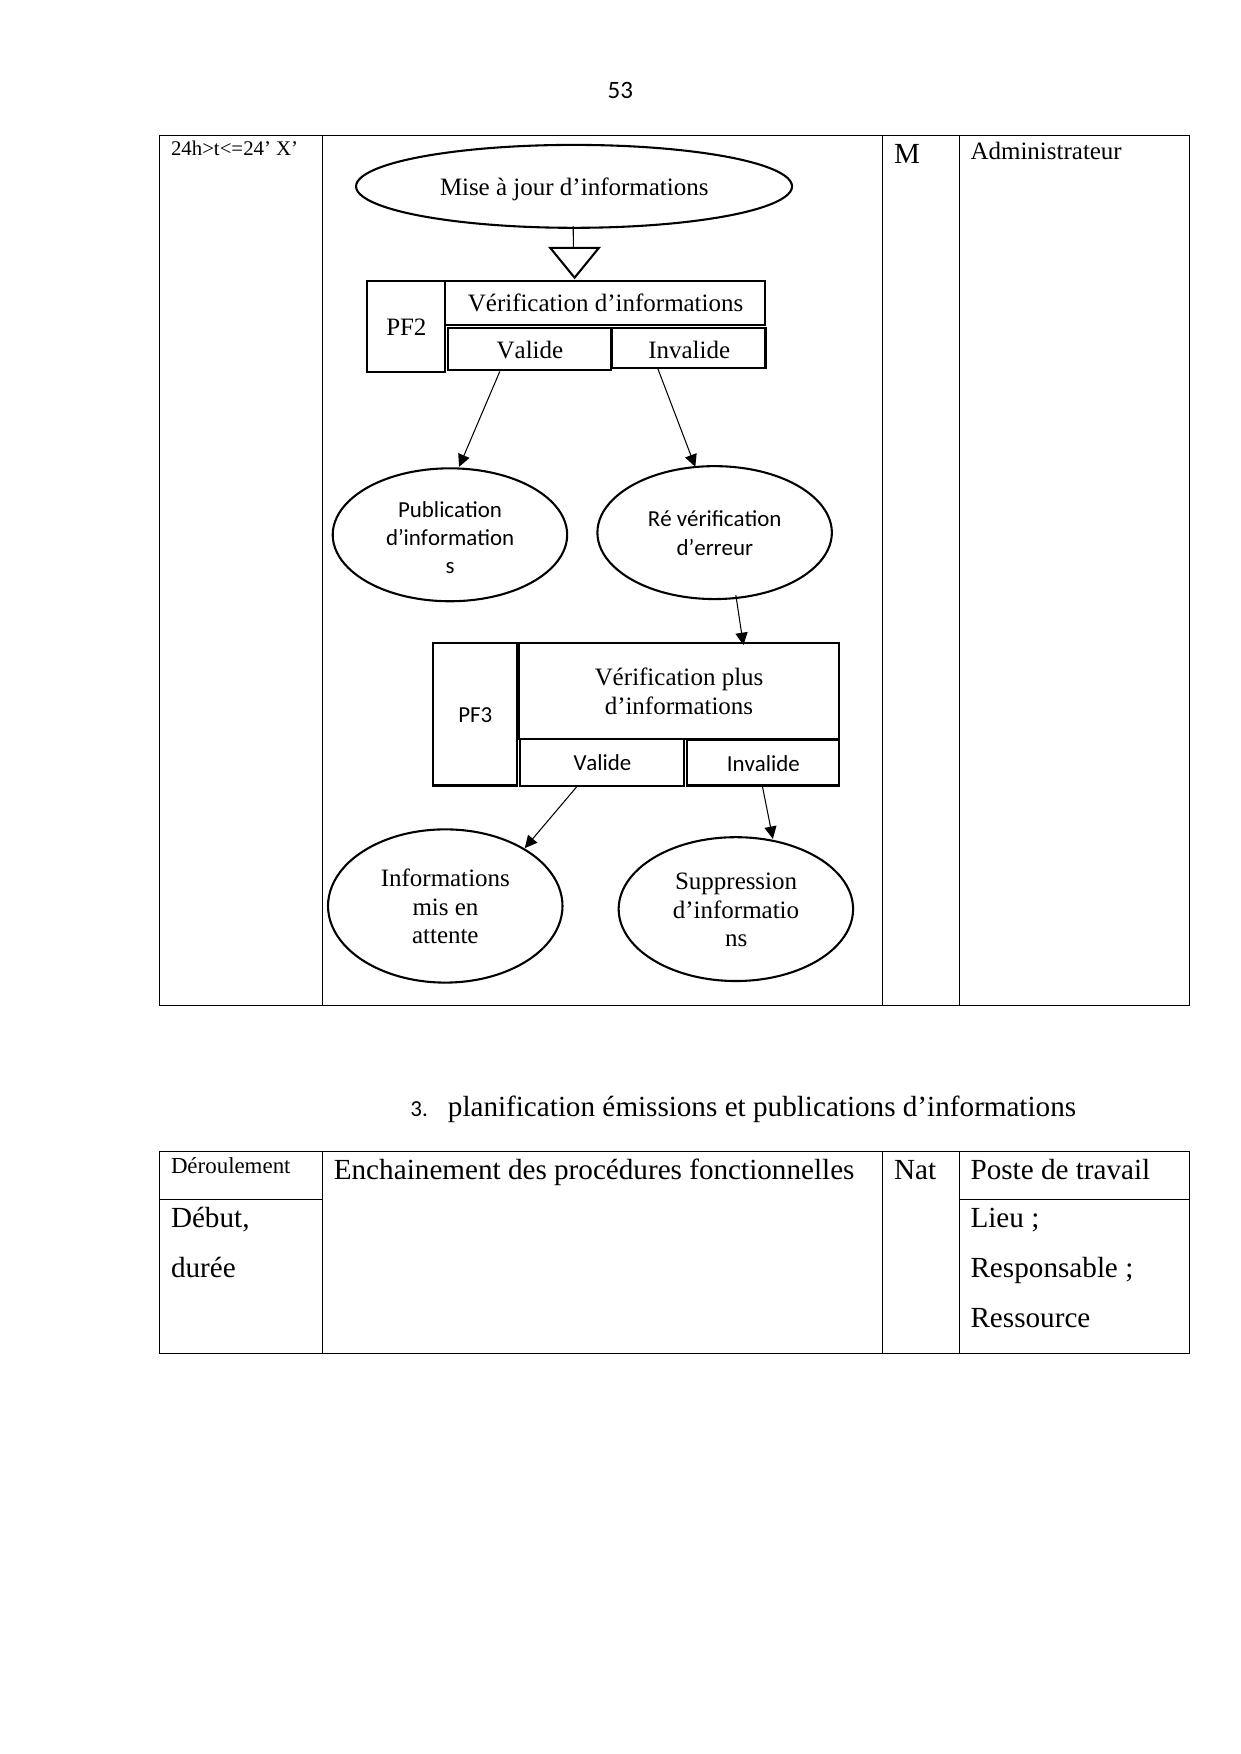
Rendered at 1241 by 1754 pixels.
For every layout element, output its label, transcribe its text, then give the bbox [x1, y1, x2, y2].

table_header Poste de travail [960, 1152, 1189, 1199]
list planification émissions et publications d’informations [410, 1089, 1092, 1123]
table_cell 24h>t<=24’ X’ [160, 136, 322, 1004]
table_header Nat [883, 1152, 959, 1353]
table_header Déroulement [160, 1152, 322, 1199]
table_header Enchainement des procédures fonctionnelles [323, 1152, 882, 1353]
table_cell [323, 136, 882, 1004]
table_cell Lieu ; Responsable ; Ressource [960, 1200, 1189, 1353]
table_cell M [883, 136, 959, 1004]
table_cell Administrateur [960, 136, 1189, 1004]
table_cell Début, durée [160, 1200, 322, 1353]
